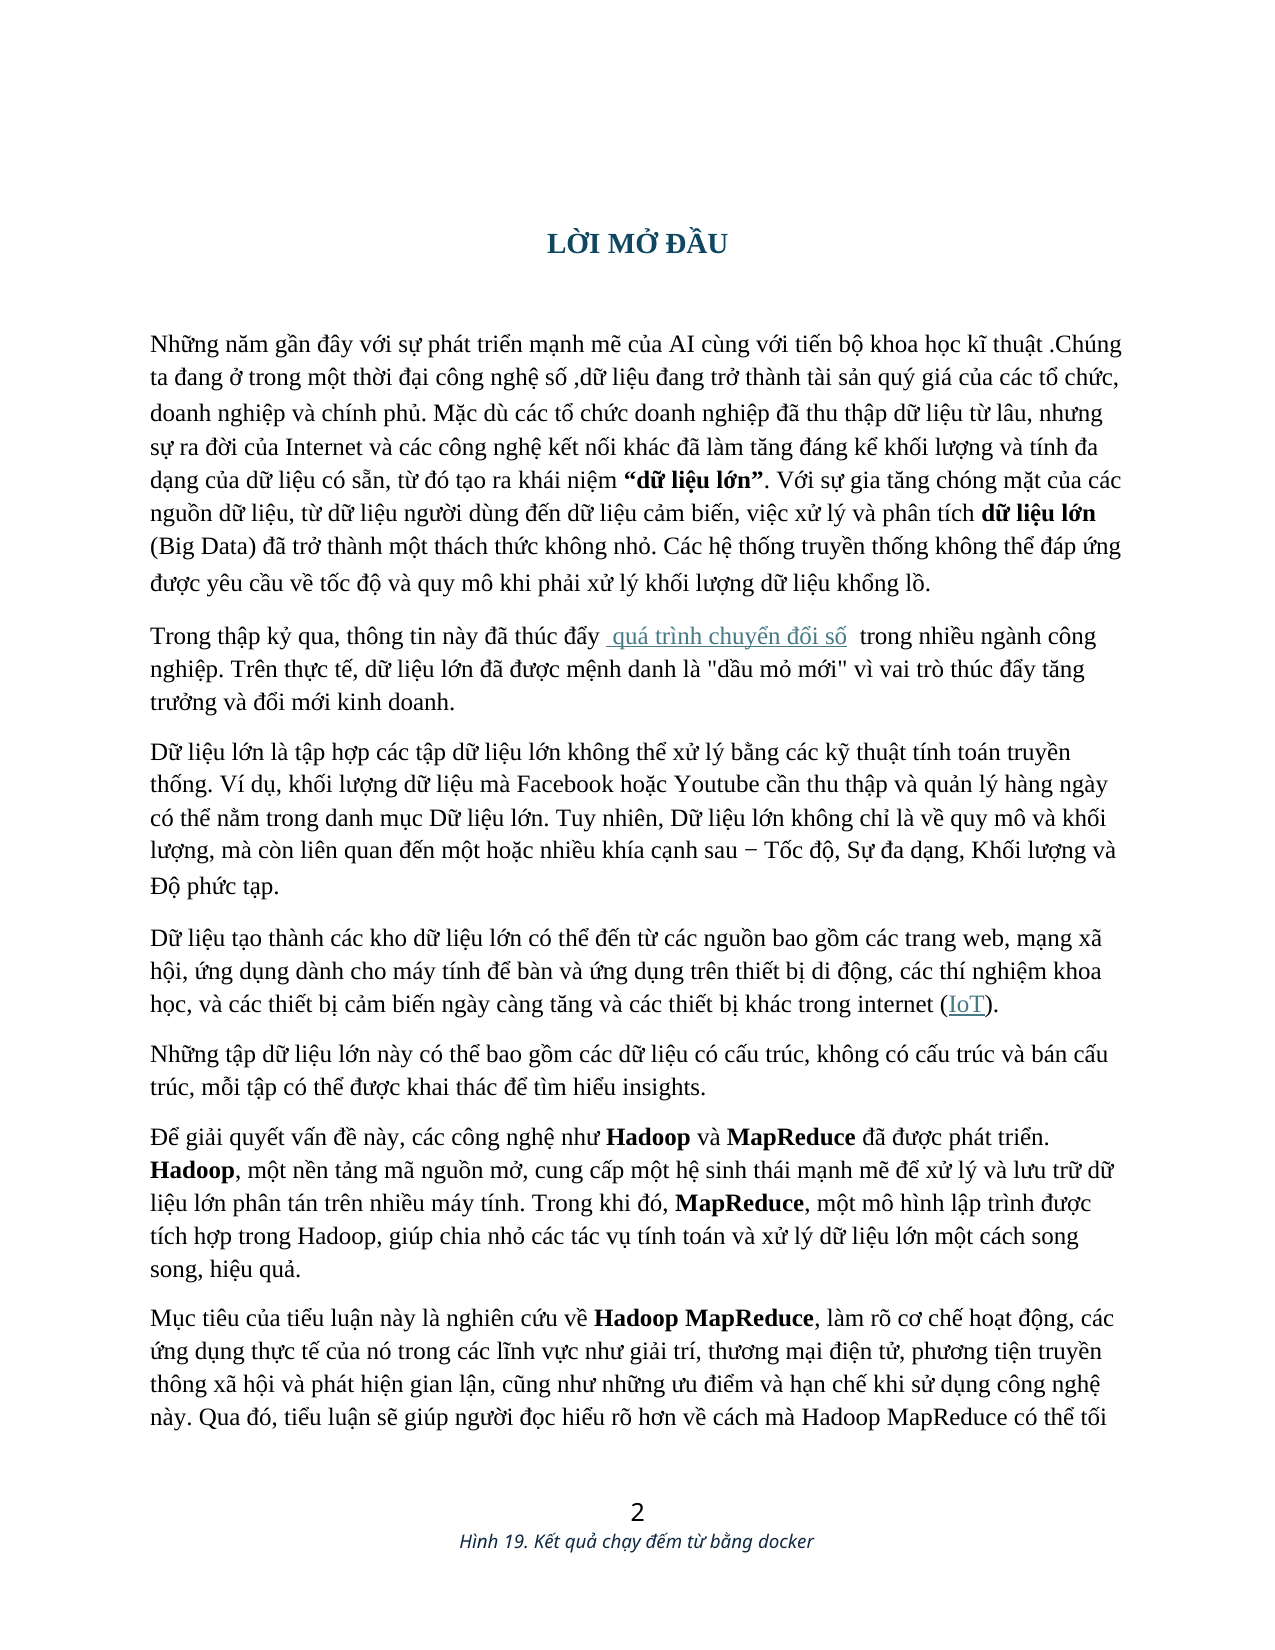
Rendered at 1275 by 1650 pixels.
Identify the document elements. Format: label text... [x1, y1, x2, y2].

text Để giải quyết vấn đề này, các công nghệ như Hadoop và MapReduce đã được phát triển. Hadoop, một nền tảng mã nguồn mở, cung cấp một hệ sinh thái mạnh mẽ để xử lý và lưu trữ dữ liệu lớn phân tán trên nhiều máy tính. Trong khi đó, MapReduce, một mô hình lập trình được tích hợp trong Hadoop, giúp chia nhỏ các tác vụ tính toán và xử lý dữ liệu lớn một cách song song, hiệu quả. [150, 1122, 1125, 1282]
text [150, 1303, 1125, 1431]
text Trong thập kỷ qua, thông tin này đã thúc đẩy quá trình chuyển đổi số trong nhiều ngành công nghiệp. Trên thực tế, dữ liệu lớn đã được mệnh danh là "dầu mỏ mới" vì vai trò thúc đẩy tăng trưởng và đổi mới kinh doanh. [150, 621, 1125, 716]
text Dữ liệu lớn là tập hợp các tập dữ liệu lớn không thể xử lý bằng các kỹ thuật tính toán truyền thống. Ví dụ, khối lượng dữ liệu mà Facebook hoặc Youtube cần thu thập và quản lý hàng ngày có thể nằm trong danh mục Dữ liệu lớn. Tuy nhiên, Dữ liệu lớn không chỉ là về quy mô và khối lượng, mà còn liên quan đến một hoặc nhiều khía cạnh sau − Tốc độ, Sự đa dạng, Khối lượng và Độ phức tạp. [150, 737, 1125, 902]
text Những năm gần đây với sự phát triển mạnh mẽ của AI cùng với tiến bộ khoa học kĩ thuật .Chúng ta đang ở trong một thời đại công nghệ số ,dữ liệu đang trở thành tài sản quý giá của các tổ chức, doanh nghiệp và chính phủ. Mặc dù các tổ chức doanh nghiệp đã thu thập dữ liệu từ lâu, nhưng sự ra đời của Internet và các công nghệ kết nối khác đã làm tăng đáng kể khối lượng và tính đa dạng của dữ liệu có sẵn, từ đó tạo ra khái niệm “dữ liệu lớn”. Với sự gia tăng chóng mặt của các nguồn dữ liệu, từ dữ liệu người dùng đến dữ liệu cảm biến, việc xử lý và phân tích dữ liệu lớn (Big Data) đã trở thành một thách thức không nhỏ. Các hệ thống truyền thống không thể đáp ứng được yêu cầu về tốc độ và quy mô khi phải xử lý khối lượng dữ liệu khổng lồ. [150, 329, 1125, 599]
subtitle LỜI MỞ ĐẦU [150, 226, 1125, 259]
text Những tập dữ liệu lớn này có thể bao gồm các dữ liệu có cấu trúc, không có cấu trúc và bán cấu trúc, mỗi tập có thể được khai thác để tìm hiểu insights. [150, 1039, 1125, 1101]
text Dữ liệu tạo thành các kho dữ liệu lớn có thể đến từ các nguồn bao gồm các trang web, mạng xã hội, ứng dụng dành cho máy tính để bàn và ứng dụng trên thiết bị di động, các thí nghiệm khoa học, và các thiết bị cảm biến ngày càng tăng và các thiết bị khác trong internet (IoT). [150, 923, 1125, 1018]
